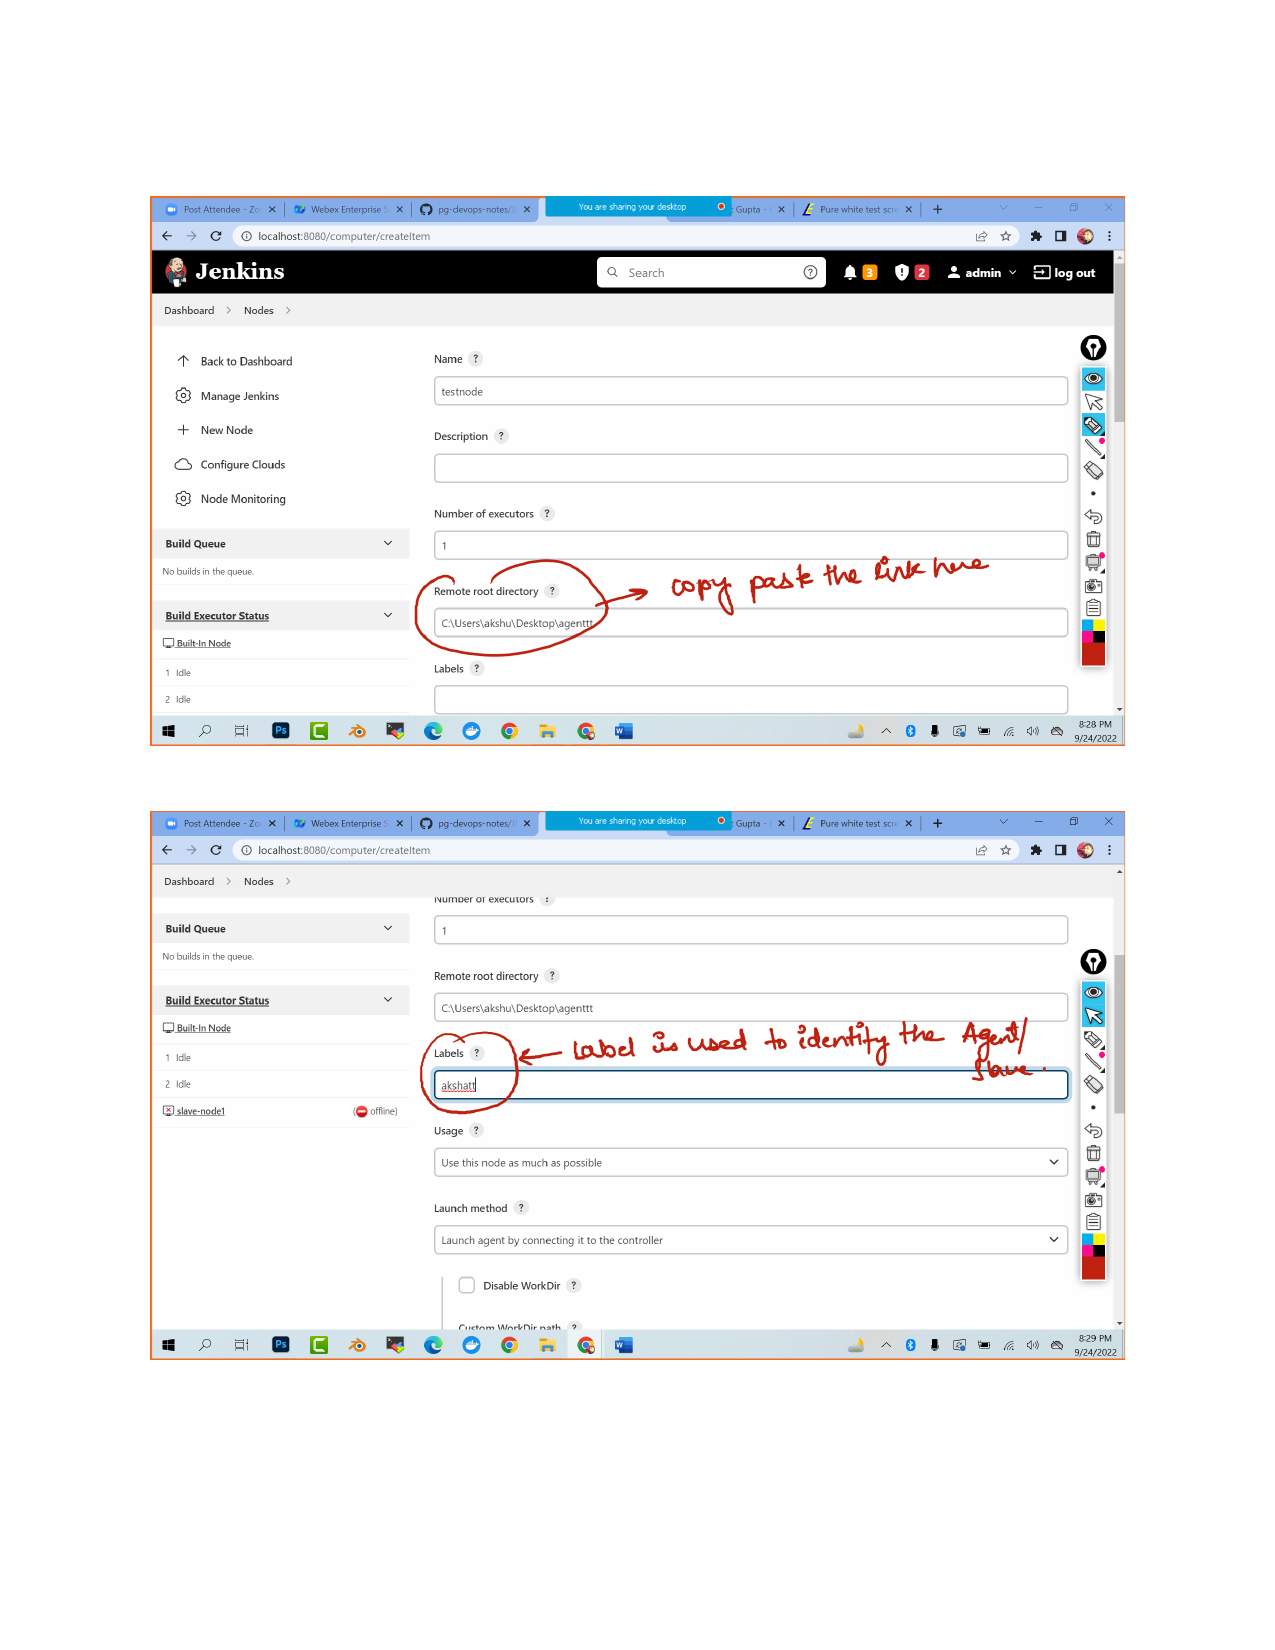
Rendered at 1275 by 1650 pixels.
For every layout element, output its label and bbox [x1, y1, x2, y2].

picture [150, 811, 1125, 1360]
picture [150, 196, 1125, 746]
